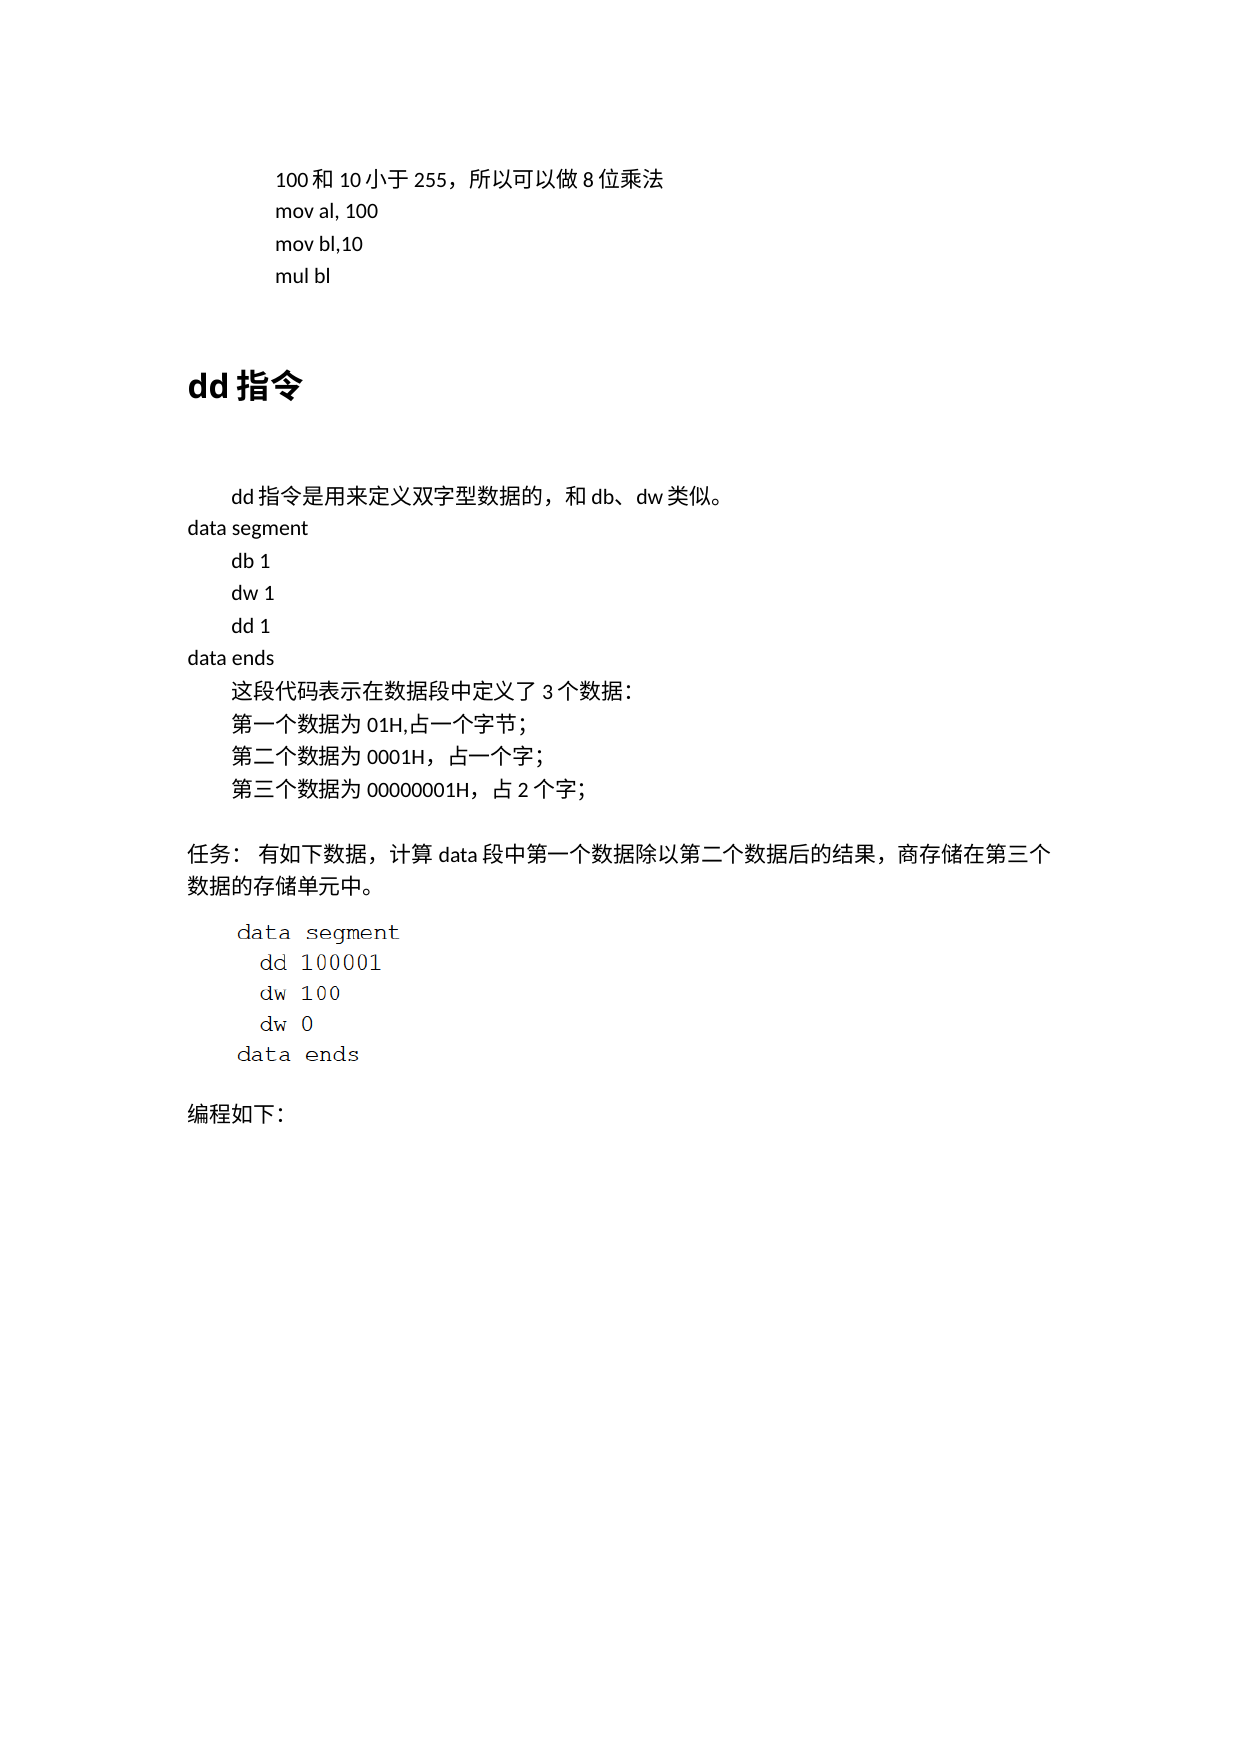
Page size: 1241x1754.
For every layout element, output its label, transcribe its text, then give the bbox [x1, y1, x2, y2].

text data ends [187, 641, 1053, 674]
text 编程如下： [187, 1096, 1053, 1129]
text 第三个数据为00000001H，占2个字； [187, 771, 1053, 804]
subtitle dd指令 [187, 352, 1053, 417]
text 这段代码表示在数据段中定义了3个数据： [187, 674, 1053, 706]
list mov al, 100 [225, 194, 1053, 227]
text db 1 [187, 544, 1053, 576]
text dd指令是用来定义双字型数据的，和db、dw类似。 [187, 479, 1053, 511]
text 第一个数据为01H,占一个字节； [187, 706, 1053, 739]
list 100和10小于255，所以可以做8位乘法 [225, 162, 1053, 194]
text 任务： 有如下数据，计算data段中第一个数据除以第二个数据后的结果，商存储在第三个数据的存储单元中。 [187, 836, 1053, 901]
text dd 1 [187, 609, 1053, 641]
text 第二个数据为0001H，占一个字； [187, 739, 1053, 771]
list mul bl [225, 259, 1053, 292]
text data segment [187, 511, 1053, 544]
text dw 1 [187, 576, 1053, 609]
list mov bl,10 [225, 227, 1053, 259]
picture [187, 901, 1053, 1078]
